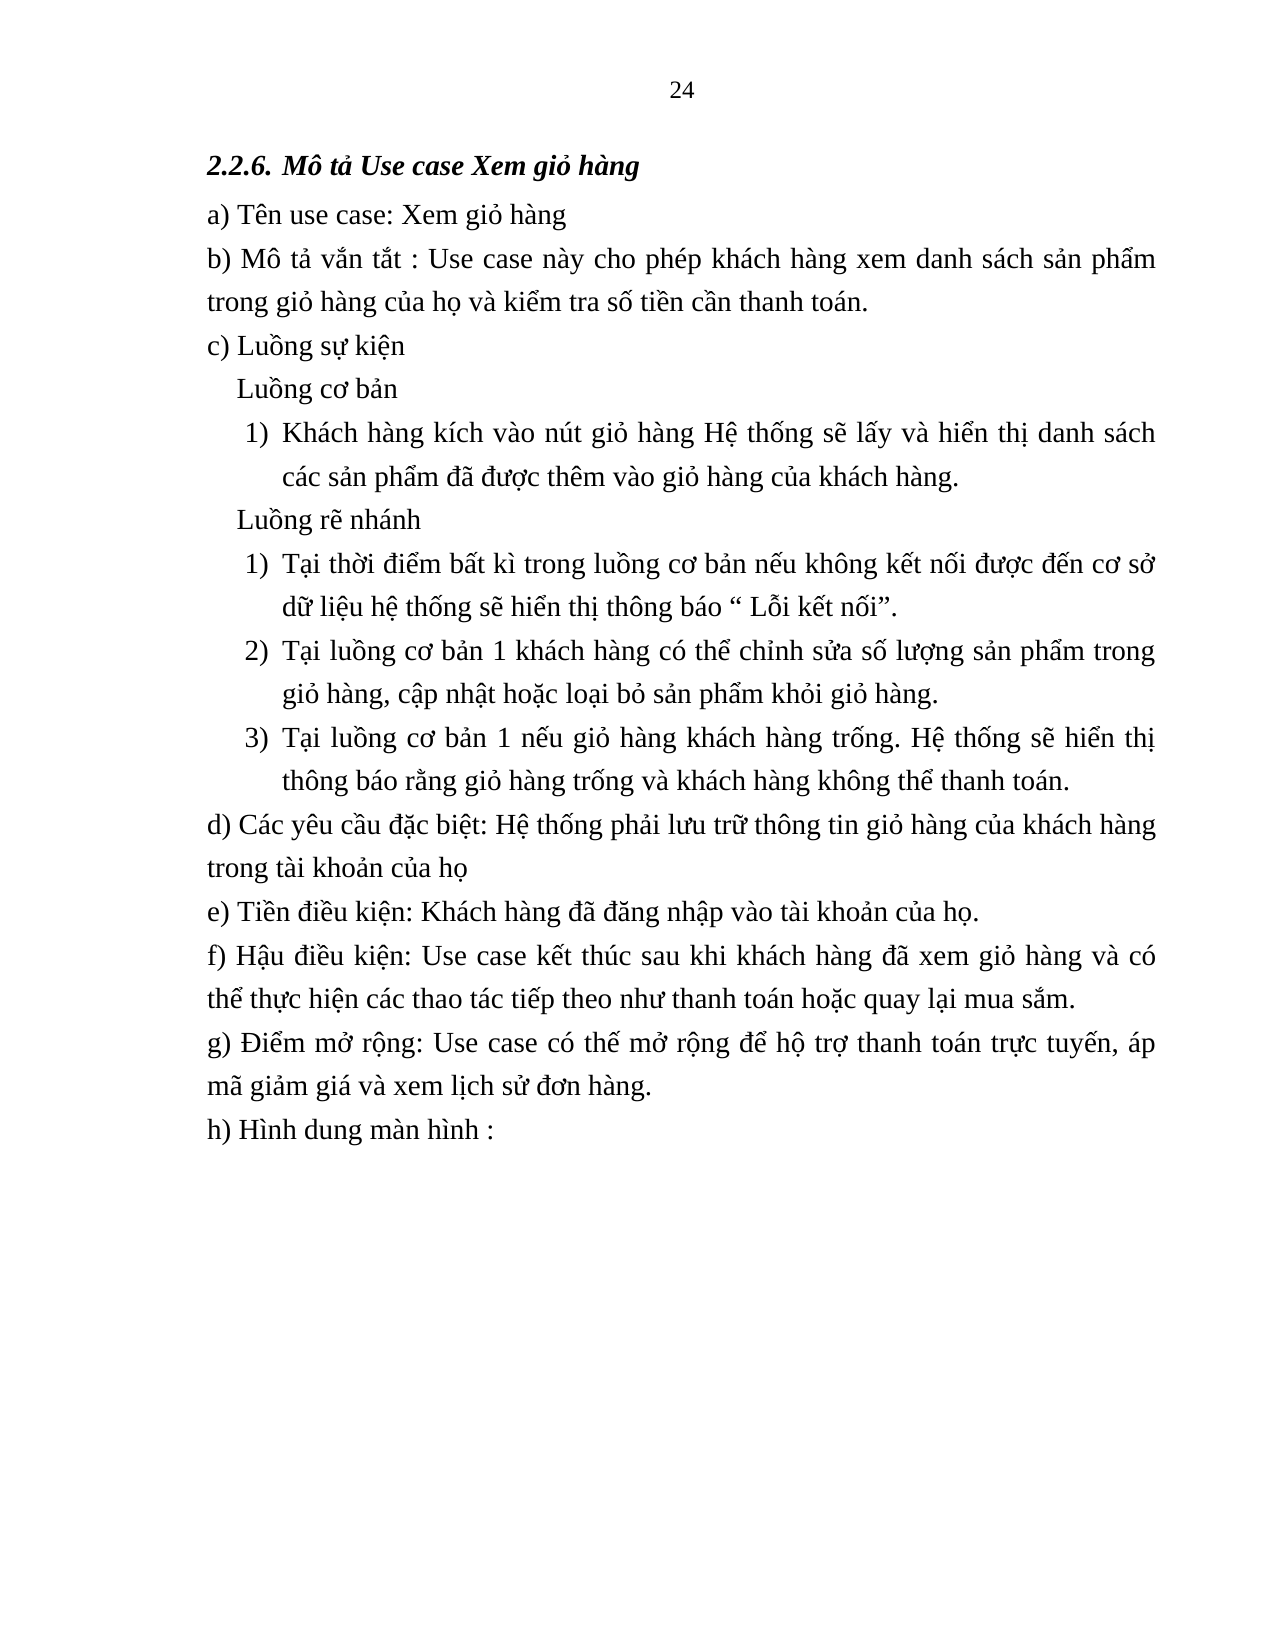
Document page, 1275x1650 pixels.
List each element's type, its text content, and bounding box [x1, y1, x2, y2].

text f) Hậu điều kiện: Use case kết thúc sau khi khách hàng đã xem giỏ hàng và có thể thực hiện các thao tác tiếp theo như thanh toán hoặc quay lại mua sắm. [207, 938, 1157, 1015]
text a) Tên use case: Xem giỏ hàng [207, 197, 1157, 231]
text b) Mô tả vắn tắt : Use case này cho phép khách hàng xem danh sách sản phẩm trong giỏ hàng của họ và kiểm tra số tiền cần thanh toán. [207, 241, 1157, 318]
list Tại luồng cơ bản 1 nếu giỏ hàng khách hàng trống. Hệ thống sẽ hiển thị thông báo rằng giỏ hàng trống và khách hàng không thể thanh toán. [244, 720, 1157, 797]
list Tại thời điểm bất kì trong luồng cơ bản nếu không kết nối được đến cơ sở dữ liệu hệ thống sẽ hiển thị thông báo “ Lỗi kết nối”. [244, 546, 1157, 623]
text h) Hình dung màn hình : [207, 1112, 1157, 1145]
list Luồng cơ bản [236, 372, 1157, 405]
text d) Các yêu cầu đặc biệt: Hệ thống phải lưu trữ thông tin giỏ hàng của khách hàng trong tài khoản của họ [207, 807, 1157, 884]
list Luồng rẽ nhánh [236, 502, 1157, 536]
subtitle Mô tả Use case Xem giỏ hàng [207, 148, 1157, 181]
text e) Tiền điều kiện: Khách hàng đã đăng nhập vào tài khoản của họ. [207, 894, 1157, 928]
list Khách hàng kích vào nút giỏ hàng Hệ thống sẽ lấy và hiển thị danh sách các sản phẩm đã được thêm vào giỏ hàng của khách hàng. [244, 415, 1157, 492]
text g) Điểm mở rộng: Use case có thế mở rộng để hộ trợ thanh toán trực tuyến, áp mã giảm giá và xem lịch sử đơn hàng. [207, 1025, 1157, 1102]
text c) Luồng sự kiện [207, 328, 1157, 362]
list Tại luồng cơ bản 1 khách hàng có thể chỉnh sửa số lượng sản phẩm trong giỏ hàng, cập nhật hoặc loại bỏ sản phẩm khỏi giỏ hàng. [244, 633, 1157, 710]
